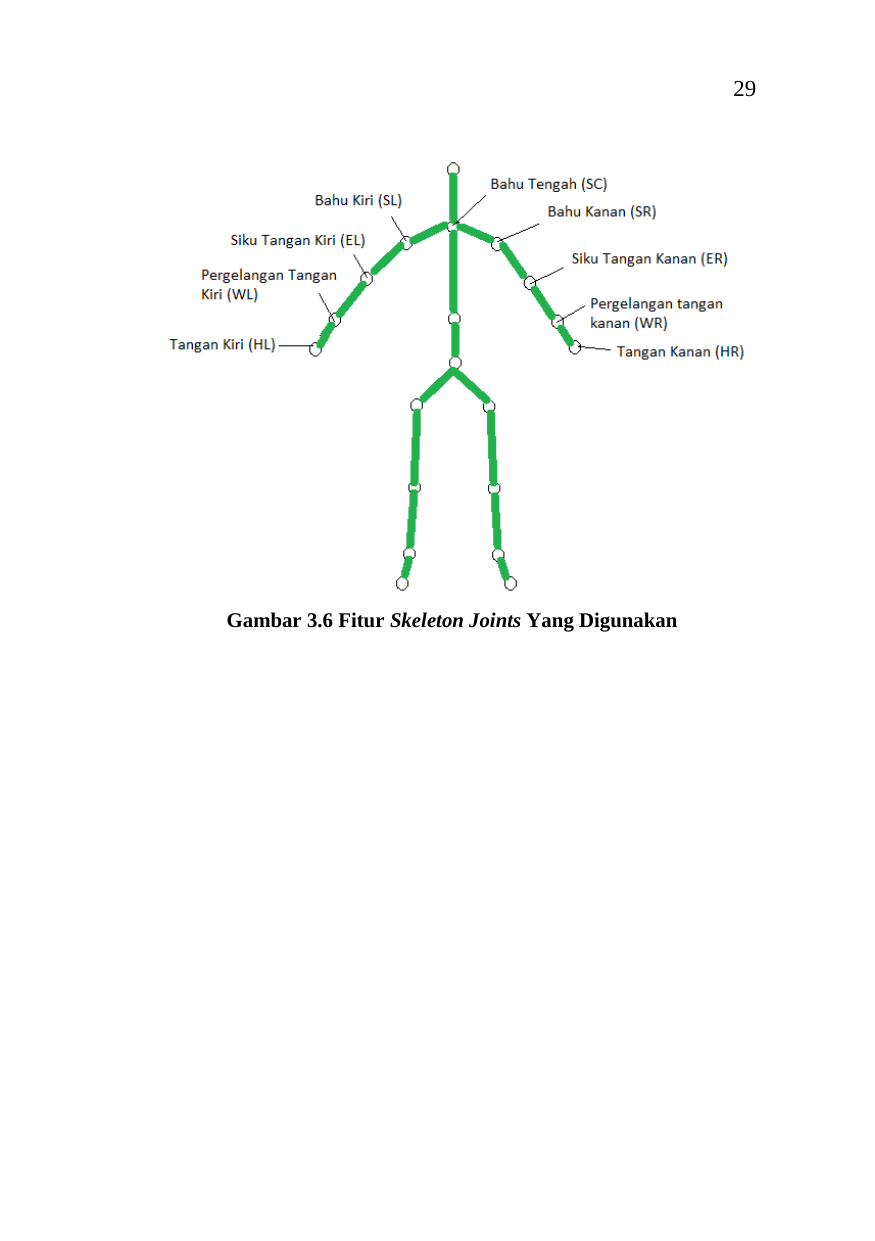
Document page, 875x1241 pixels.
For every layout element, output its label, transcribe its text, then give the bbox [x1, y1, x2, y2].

list Gambar 3.6 Fitur Skeleton Joints Yang Digunakan [148, 609, 756, 632]
picture [147, 147, 771, 609]
